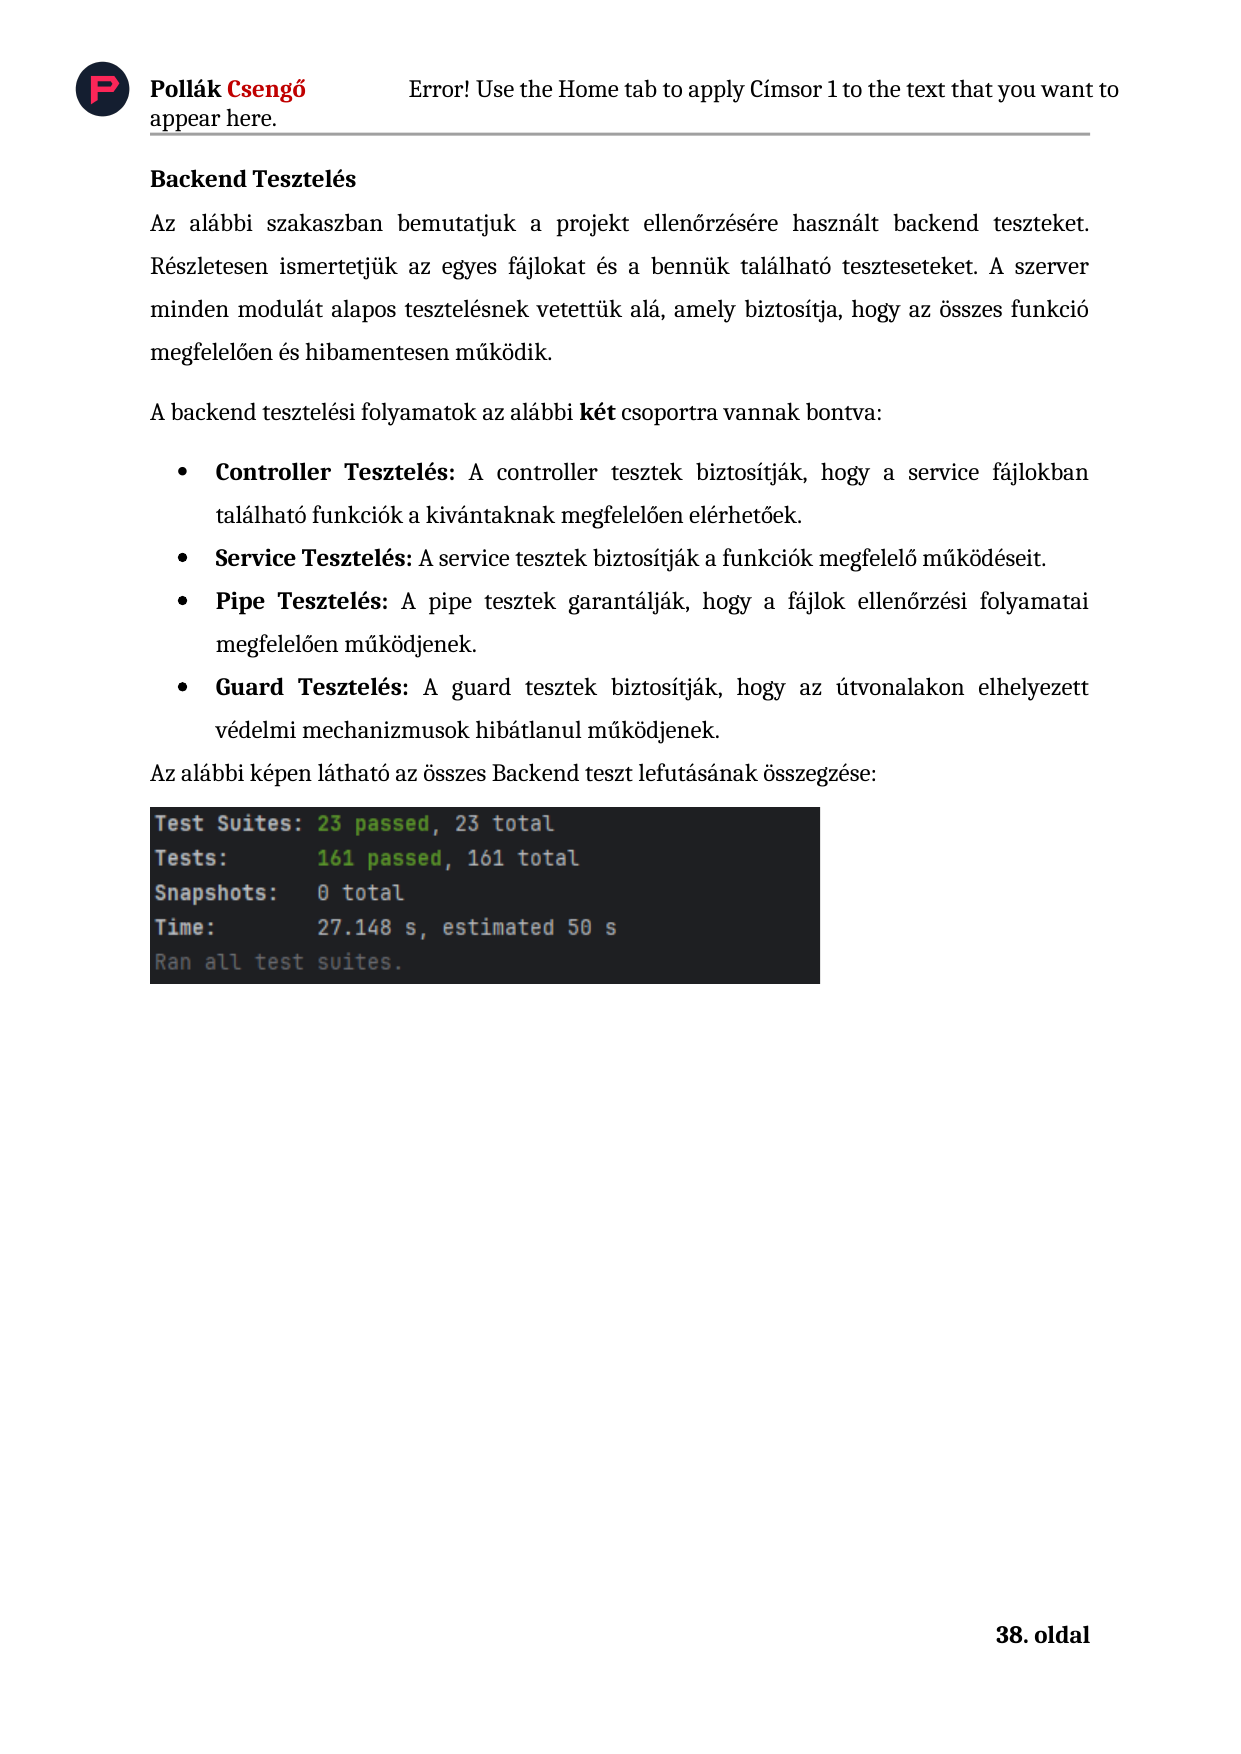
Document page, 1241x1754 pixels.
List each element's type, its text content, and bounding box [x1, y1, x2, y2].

list Service Tesztelés: A service tesztek biztosítják a funkciók megfelelő működéseit. [178, 544, 1090, 572]
text A backend tesztelési folyamatok az alábbi két csoportra vannak bontva: [150, 398, 1090, 426]
picture [150, 807, 821, 984]
text Az alábbi képen látható az összes Backend teszt lefutásának összegzése: [150, 759, 1090, 788]
list Controller Tesztelés: A controller tesztek biztosítják, hogy a service fájlokban található funkciók a kivántaknak megfelelően elérhetőek. [178, 457, 1090, 529]
text Az alábbi szakaszban bemutatjuk a projekt ellenőrzésére használt backend teszteket. Részletesen ismertetjük az egyes fájlokat és a bennük található teszteseteket. A szerver minden modulát alapos tesztelésnek vetettük alá, amely biztosítja, hogy az összes funkció megfelelően és hibamentesen működik. [150, 208, 1090, 367]
list Guard Tesztelés: A guard tesztek biztosítják, hogy az útvonalakon elhelyezett védelmi mechanizmusok hibátlanul működjenek. [178, 673, 1090, 745]
subtitle Backend Tesztelés [150, 165, 1090, 194]
picture [71, 57, 132, 118]
list Pipe Tesztelés: A pipe tesztek garantálják, hogy a fájlok ellenőrzési folyamatai megfelelően működjenek. [178, 587, 1090, 659]
